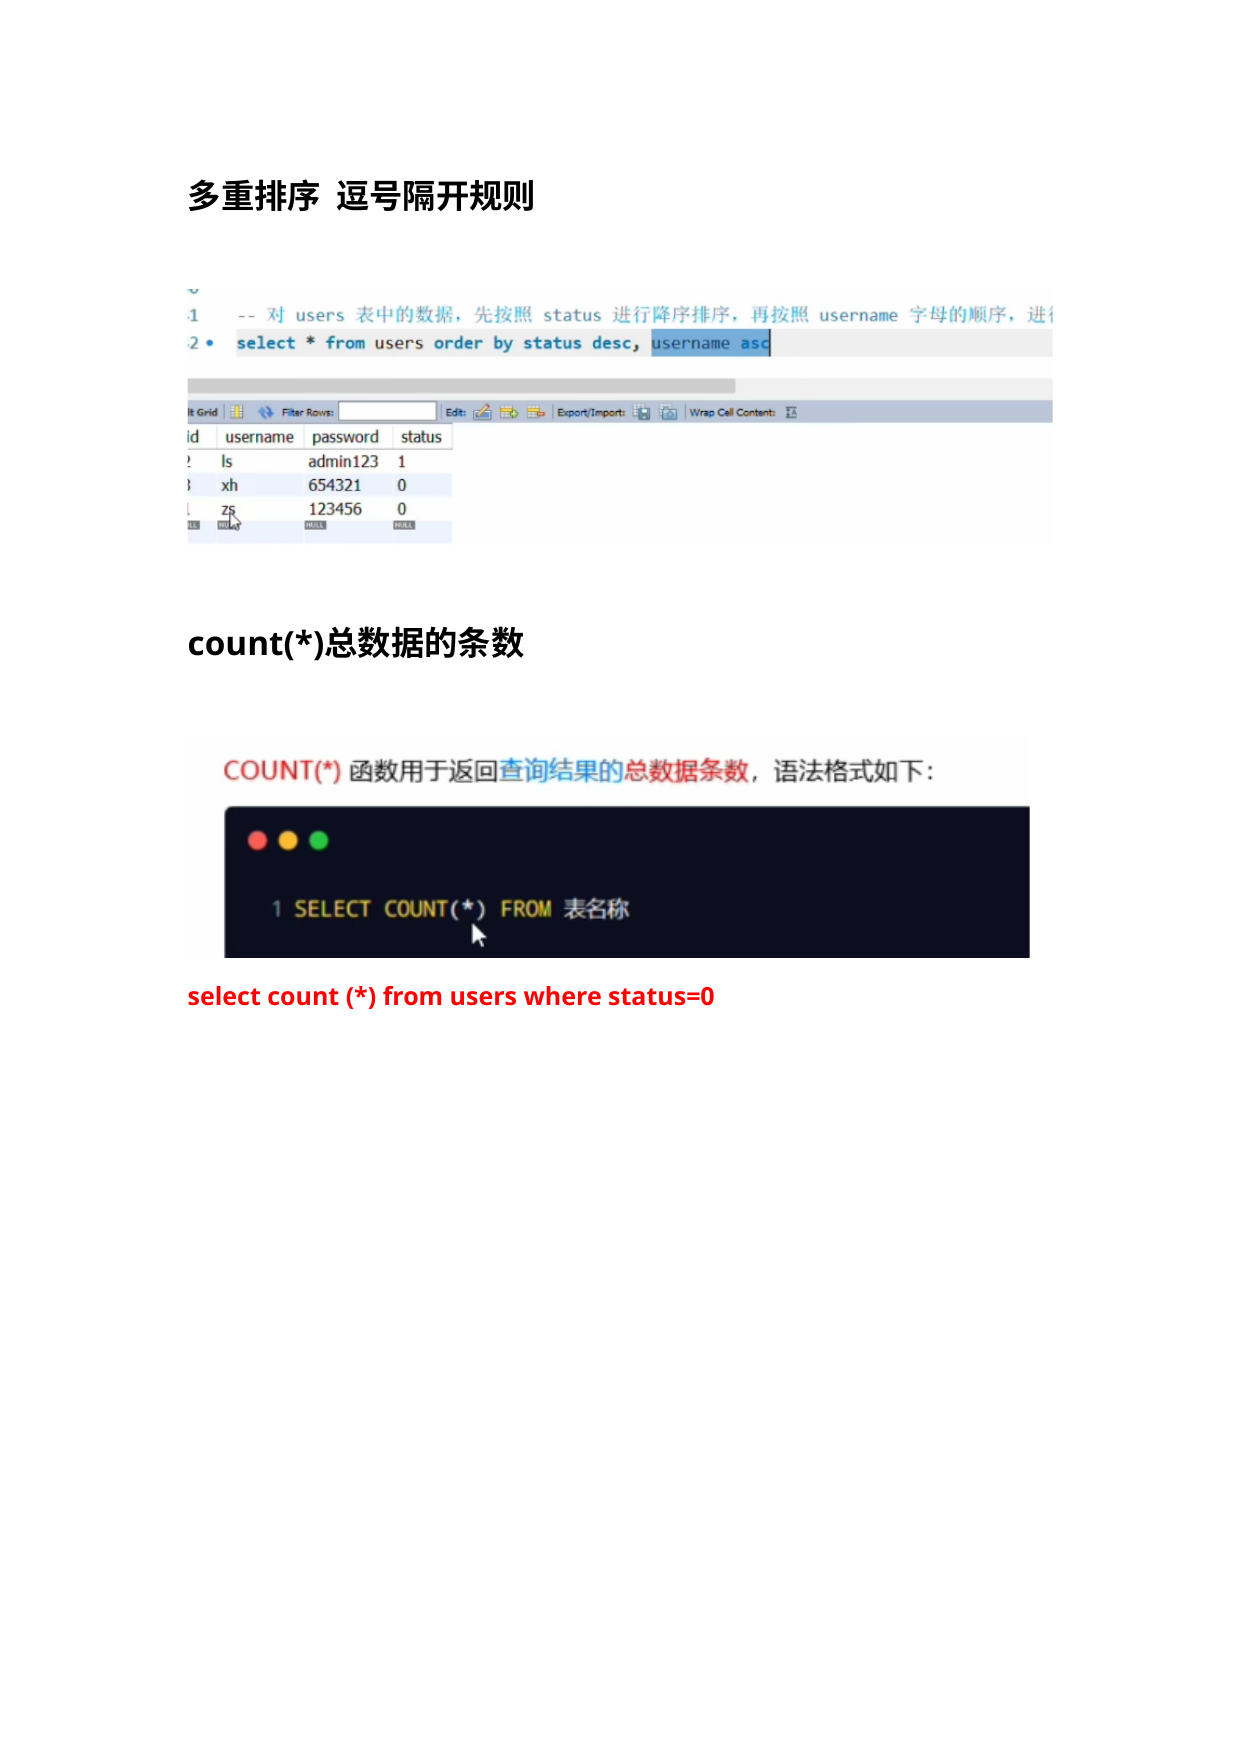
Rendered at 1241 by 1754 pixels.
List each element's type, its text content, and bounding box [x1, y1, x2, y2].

text select count (*) from users where status=0 [187, 964, 1053, 1029]
subtitle 多重排序 逗号隔开规则 [187, 162, 1053, 227]
picture [187, 289, 1053, 546]
picture [187, 736, 1030, 958]
subtitle count(*)总数据的条数 [187, 609, 1053, 674]
